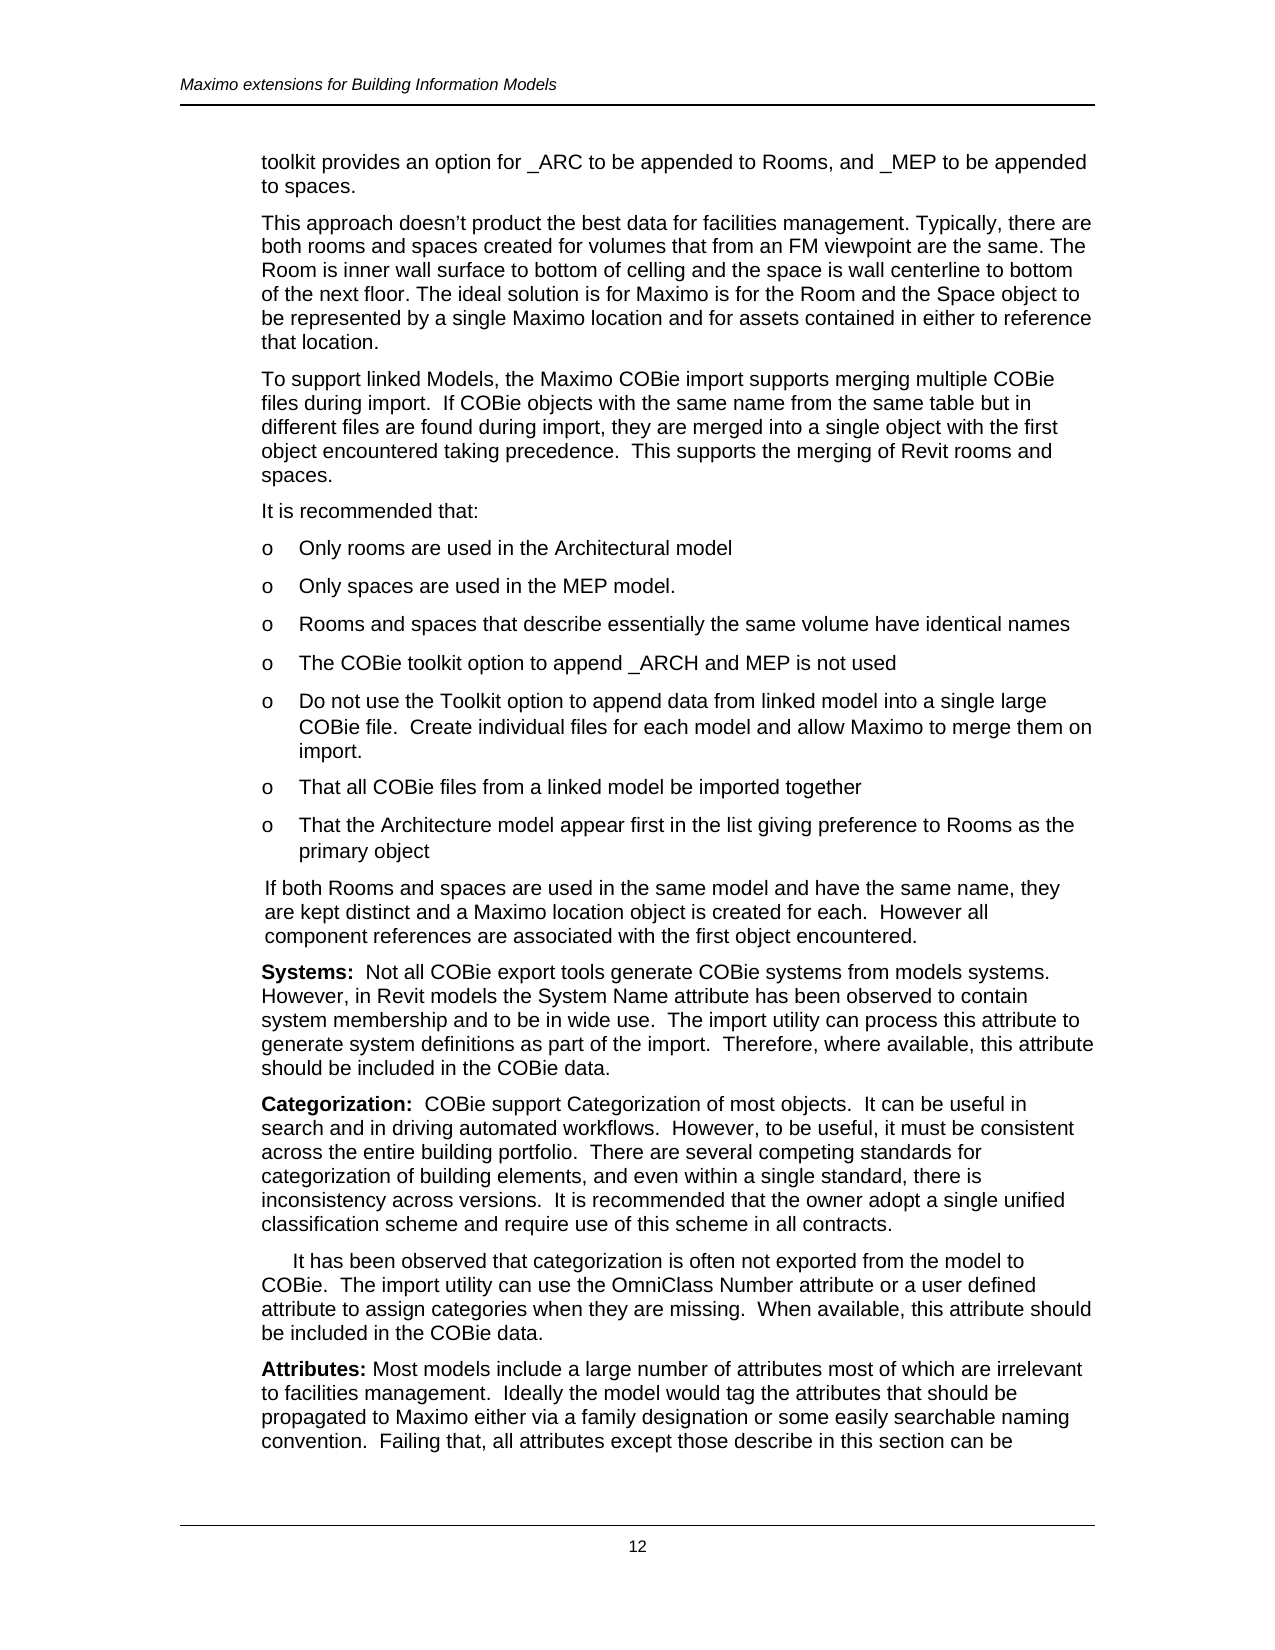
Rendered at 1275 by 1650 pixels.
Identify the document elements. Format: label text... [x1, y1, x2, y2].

text It is recommended that: [261, 499, 1095, 523]
list The COBie toolkit option to append _ARCH and MEP is not used [261, 650, 1095, 676]
text It has been observed that categorization is often not exported from the model to COBie. The import utility can use the OmniClass Number attribute or a user defined attribute to assign categories when they are missing. When available, this attribute should be included in the COBie data. [261, 1248, 1095, 1344]
text Systems: Not all COBie export tools generate COBie systems from models systems. However, in Revit models the System Name attribute has been observed to contain system membership and to be in wide use. The import utility can process this attribute to generate system definitions as part of the import. Therefore, where available, this attribute should be included in the COBie data. [261, 960, 1095, 1080]
text To support linked Models, the Maximo COBie import supports merging multiple COBie files during import. If COBie objects with the same name from the same table but in different files are found during import, they are merged into a single object with the first object encountered taking precedence. This supports the merging of Revit rooms and spaces. [261, 367, 1095, 486]
text Categorization: COBie support Categorization of most objects. It can be useful in search and in driving automated workflows. However, to be useful, it must be consistent across the entire building portfolio. There are several competing standards for categorization of building elements, and even within a single standard, there is inconsistency across versions. It is recommended that the owner adopt a single unified classification scheme and require use of this scheme in all contracts. [261, 1092, 1095, 1236]
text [261, 150, 1095, 198]
list Do not use the Toolkit option to append data from linked model into a single large COBie file. Create individual files for each model and allow Maximo to merge them on import. [261, 689, 1095, 762]
list That all COBie files from a linked model be imported together [261, 775, 1095, 801]
list Only rooms are used in the Architectural model [261, 535, 1095, 561]
list Only spaces are used in the MEP model. [261, 574, 1095, 599]
list Rooms and spaces that describe essentially the same volume have identical names [261, 612, 1095, 638]
text This approach doesn’t product the best data for facilities management. Typically, there are both rooms and spaces created for volumes that from an FM viewpoint are the same. The Room is inner wall surface to bottom of celling and the space is wall centerline to bottom of the next floor. The ideal solution is for Maximo is for the Room and the Space object to be represented by a single Maximo location and for assets contained in either to reference that location. [261, 210, 1095, 354]
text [261, 1357, 1095, 1453]
text If both Rooms and spaces are used in the same model and have the same name, they are kept distinct and a Maximo location object is created for each. However all component references are associated with the first object encountered. [264, 876, 1095, 947]
list That the Architecture model appear first in the list giving preference to Rooms as the primary object [261, 813, 1095, 863]
